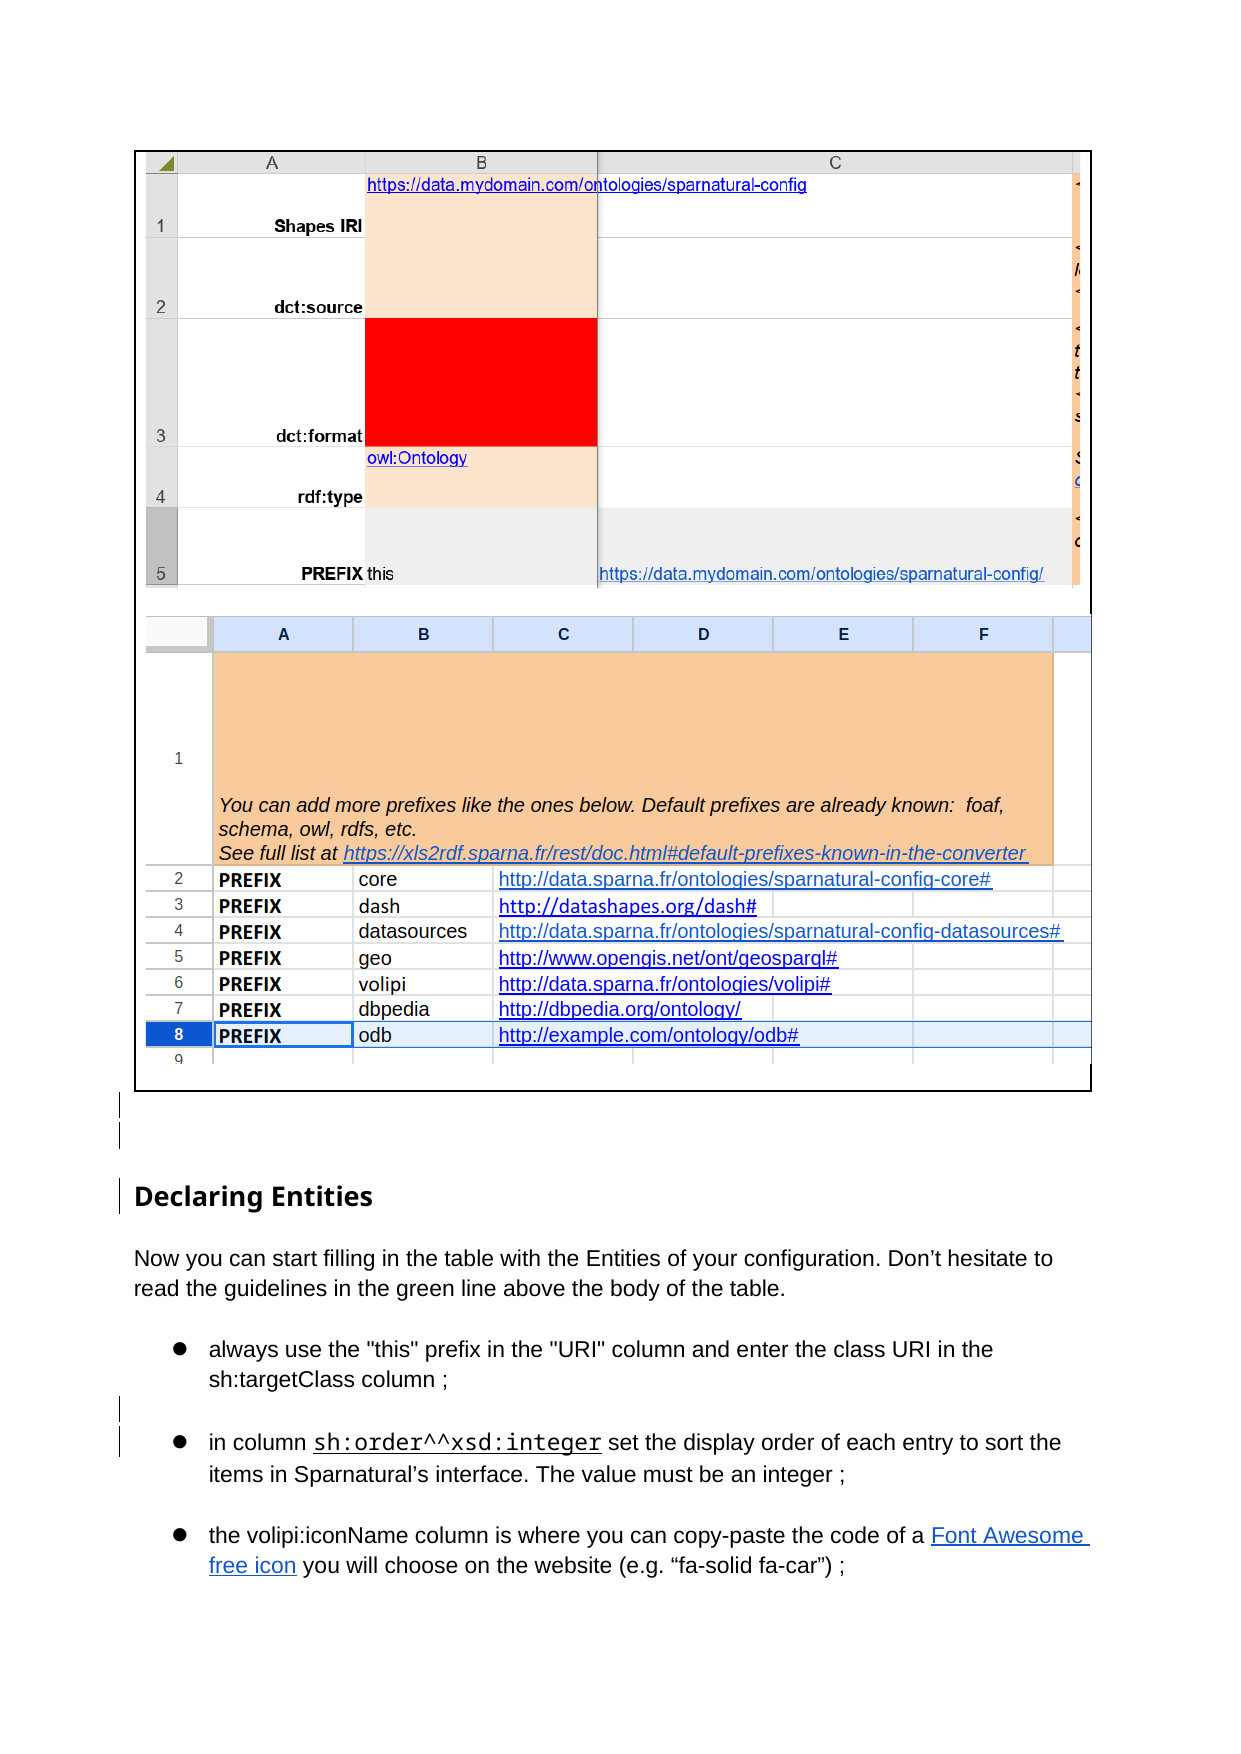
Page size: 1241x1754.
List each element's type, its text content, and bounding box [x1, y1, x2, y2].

text Now you can start filling in the table with the Entities of your configuration. Don’t hesitate to read the guidelines in the green line above the body of the table. [133, 1245, 1090, 1301]
list the volipi:iconName column is where you can copy-paste the code of a Font Awesome free icon you will choose on the website (e.g. “fa-solid fa-car”) ; [171, 1522, 1090, 1578]
subtitle Declaring Entities [133, 1177, 1090, 1214]
picture [145, 614, 1092, 1064]
list in column sh:order^^xsd:integer set the display order of each entry to sort the items in Sparnatural’s interface. The value must be an integer ; [171, 1426, 1090, 1488]
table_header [136, 152, 1090, 1090]
picture [145, 152, 1080, 588]
list always use the "this" prefix in the "URI" column and enter the class URI in the sh:targetClass column ; [171, 1336, 1090, 1392]
